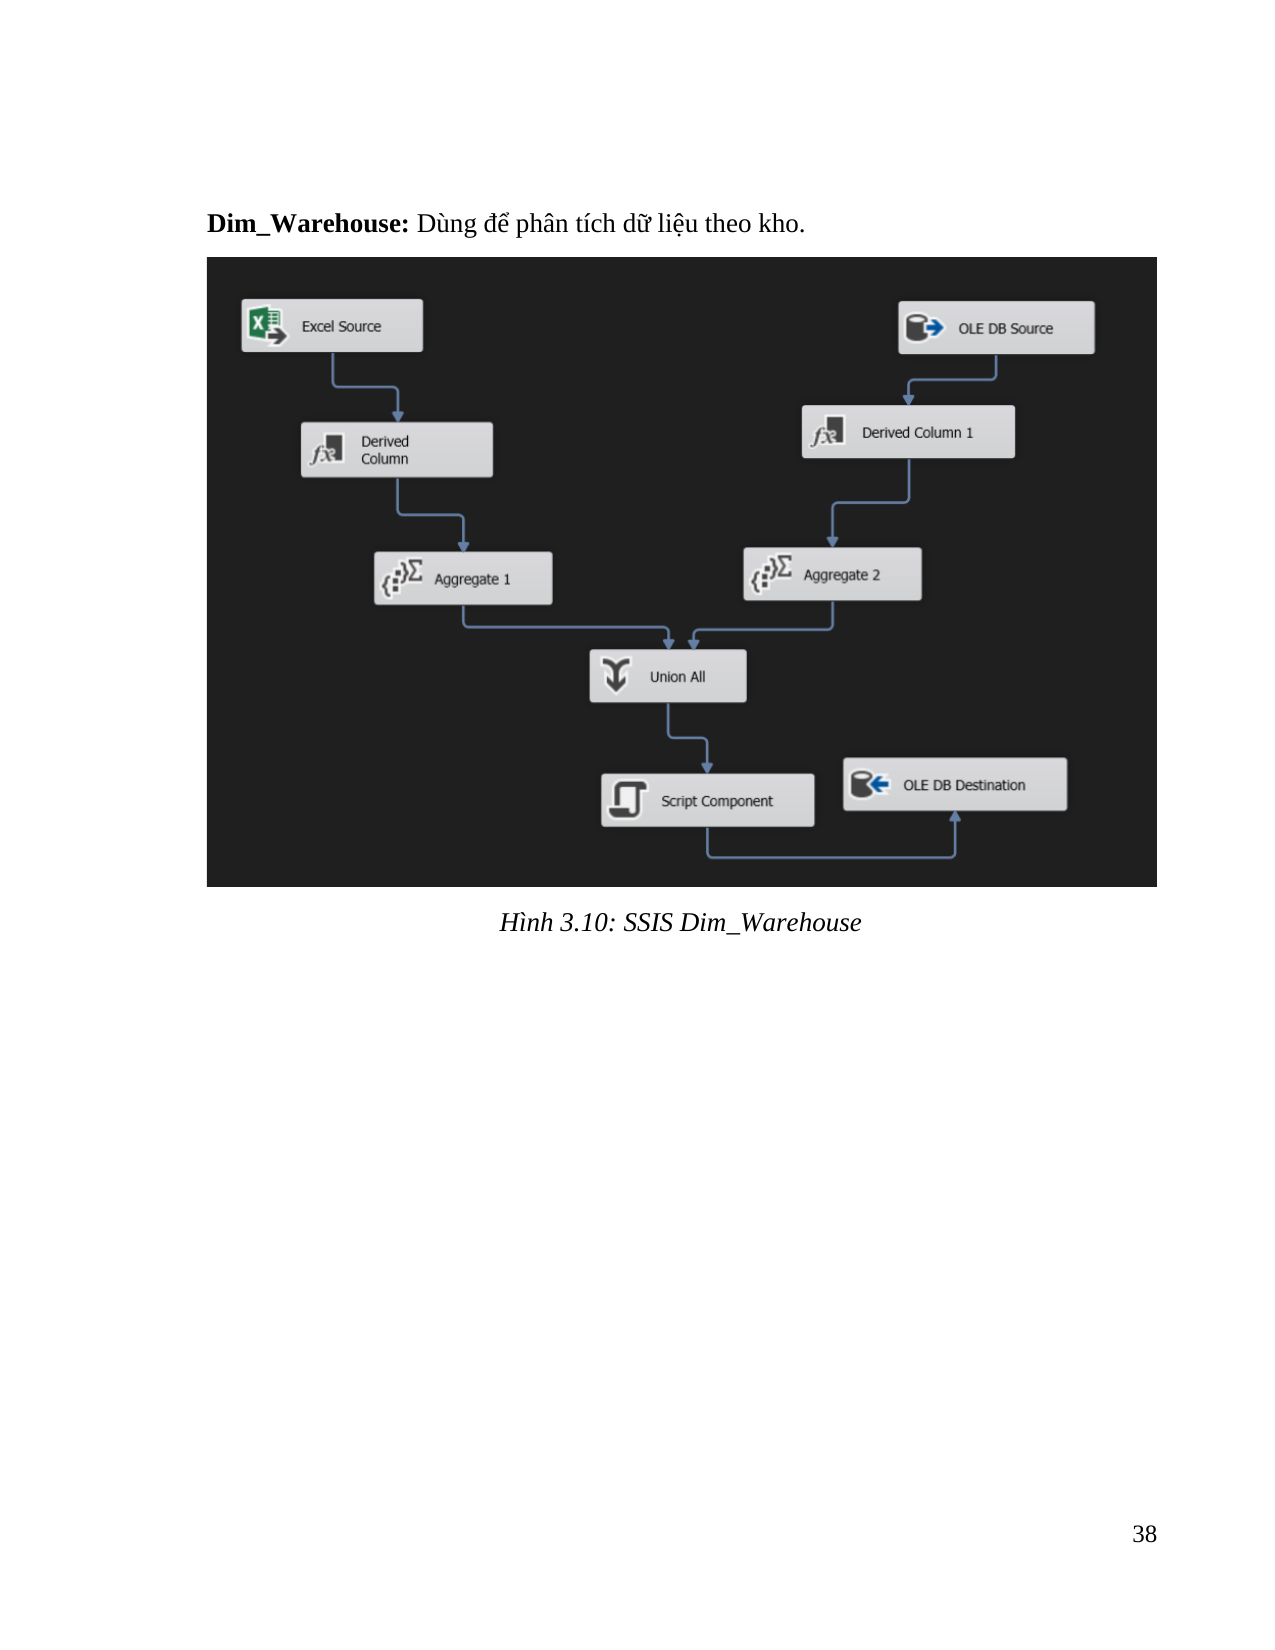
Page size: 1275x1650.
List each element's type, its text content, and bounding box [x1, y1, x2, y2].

text Dim_Warehouse: Dùng để phân tích dữ liệu theo kho. [207, 207, 1157, 238]
subtitle Hình 3.10: SSIS Dim_Warehouse [207, 906, 1157, 937]
picture [206, 257, 1157, 887]
